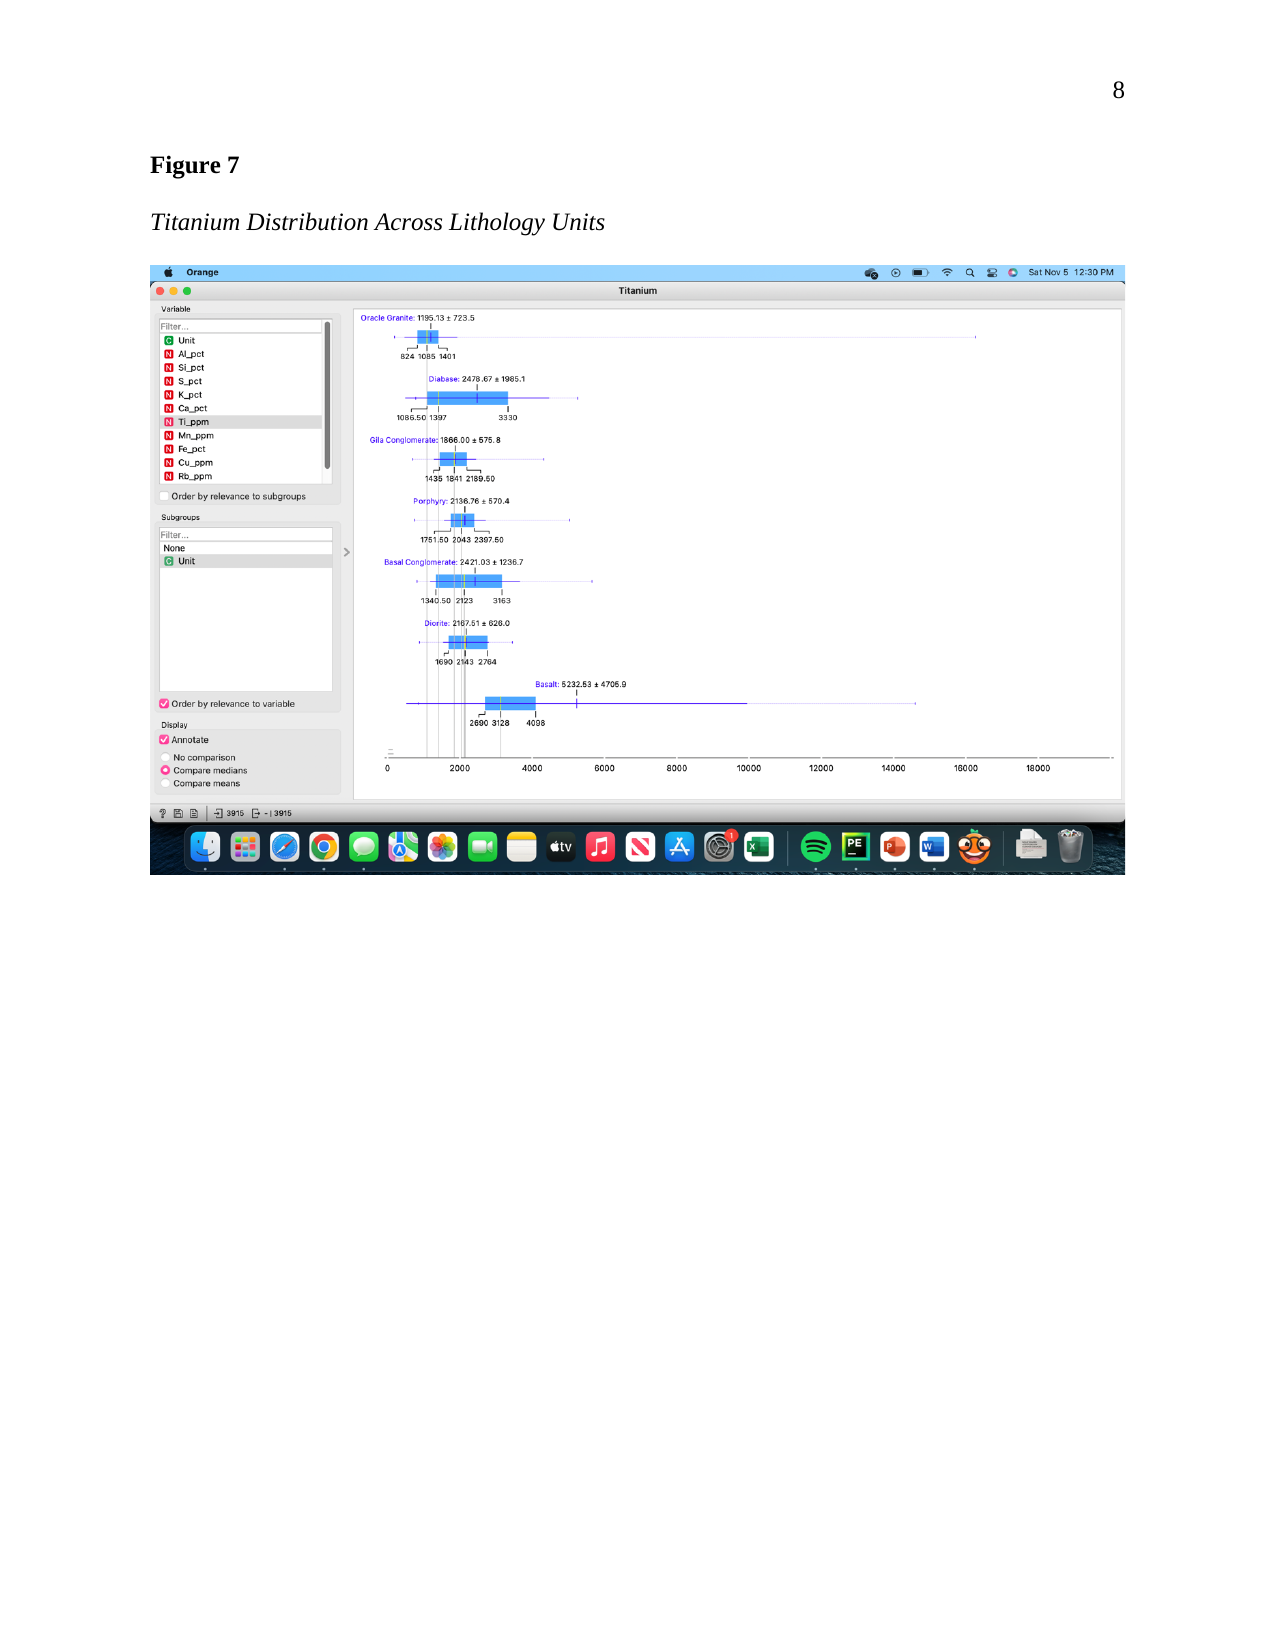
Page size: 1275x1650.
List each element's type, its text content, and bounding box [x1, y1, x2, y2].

text Titanium Distribution Across Lithology Units [150, 207, 1125, 236]
picture [150, 265, 1125, 875]
text Figure 7 [150, 150, 1125, 179]
